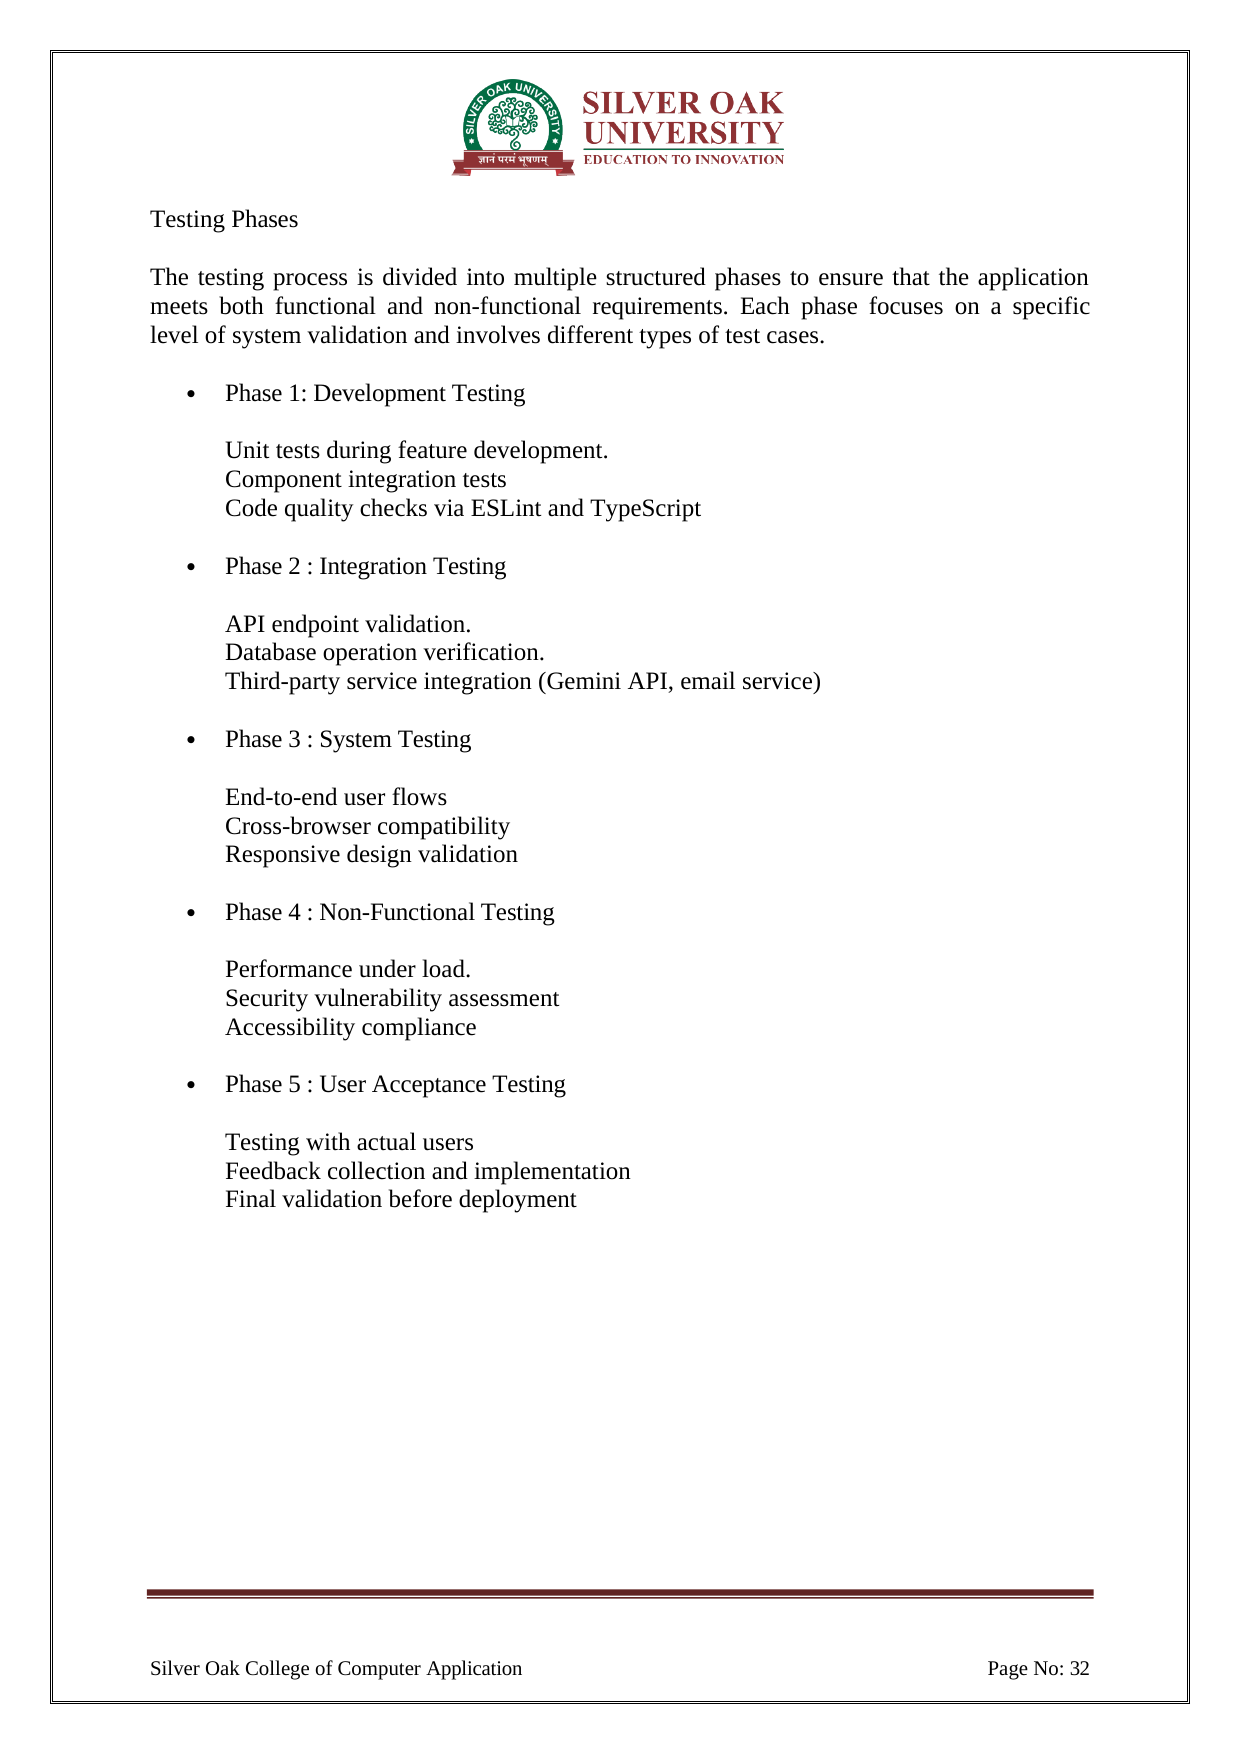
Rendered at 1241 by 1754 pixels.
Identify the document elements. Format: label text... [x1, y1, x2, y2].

list Final validation before deployment [225, 1184, 1152, 1213]
text Database operation verification. [225, 637, 1090, 666]
text Cross-browser compatibility [225, 811, 1091, 839]
picture [451, 79, 784, 176]
text Responsive design validation [225, 839, 1091, 868]
list Phase 4 : Non-Functional Testing [187, 897, 1152, 926]
list Phase 1: Development Testing [187, 378, 1152, 407]
list Accessibility compliance [225, 1012, 1152, 1041]
text Code quality checks via ESLint and TypeScript [225, 493, 1090, 522]
list Testing with actual users [225, 1127, 1152, 1156]
text Testing Phases [150, 204, 1152, 233]
text Third-party service integration (Gemini API, email service) [225, 666, 1090, 695]
text End-to-end user flows [225, 782, 1091, 811]
text API endpoint validation. [225, 609, 1090, 637]
list Phase 2 : Integration Testing [187, 551, 1152, 580]
list Security vulnerability assessment [225, 983, 1152, 1012]
list Phase 5 : User Acceptance Testing [187, 1069, 1152, 1098]
list Phase 3 : System Testing [187, 724, 1152, 753]
text Unit tests during feature development. [225, 435, 1090, 464]
list Performance under load. [225, 954, 1152, 983]
text The testing process is divided into multiple structured phases to ensure that the application meets both functional and non-functional requirements. Each phase focuses on a specific level of system validation and involves different types of test cases. [150, 262, 1090, 348]
text Component integration tests [225, 464, 1090, 493]
list Feedback collection and implementation [225, 1156, 1152, 1184]
